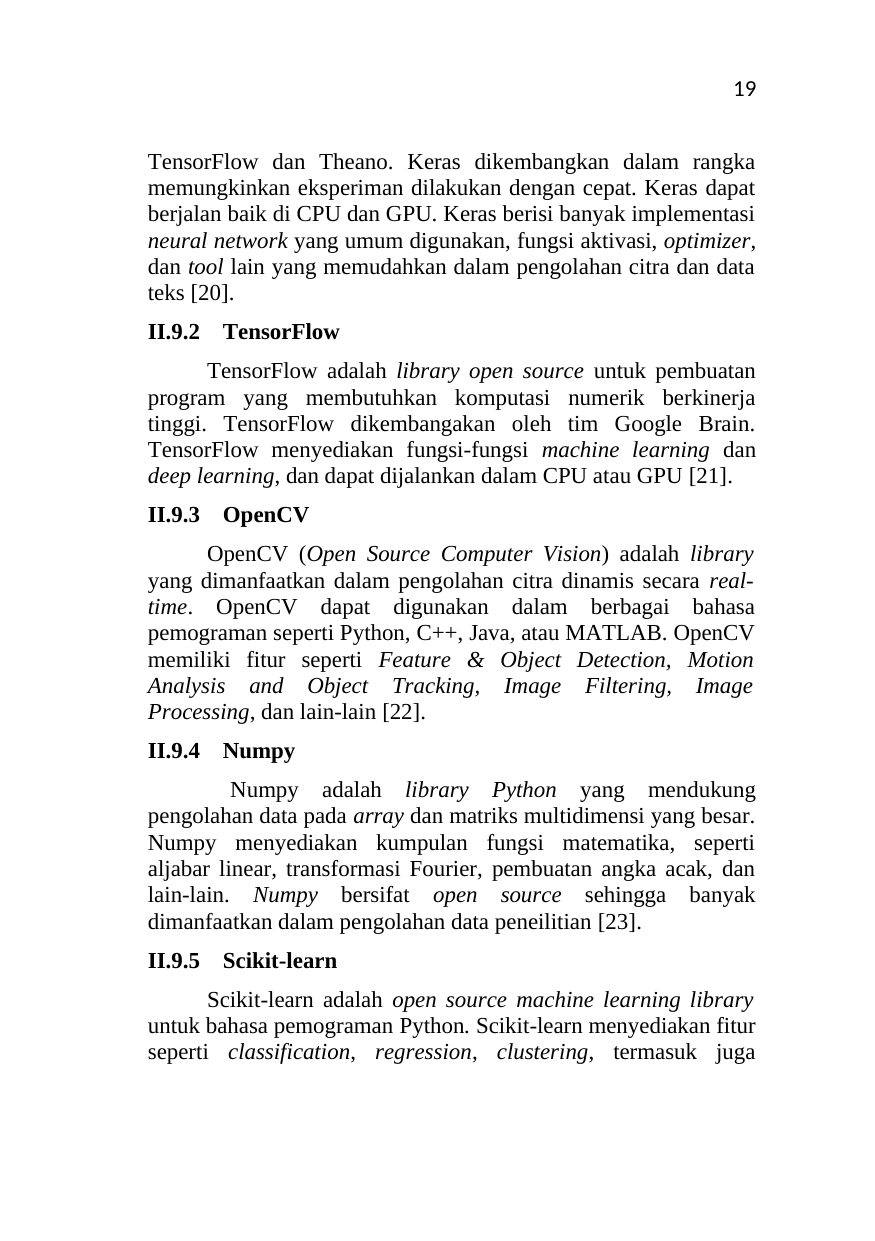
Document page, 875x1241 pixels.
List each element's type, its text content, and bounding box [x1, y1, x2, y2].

subtitle Numpy [148, 737, 756, 764]
text TensorFlow adalah library open source untuk pembuatan program yang membutuhkan komputasi numerik berkinerja tinggi. TensorFlow dikembangakan oleh tim Google Brain. TensorFlow menyediakan fungsi-fungsi machine learning dan deep learning, dan dapat dijalankan dalam CPU atau GPU . [148, 357, 756, 489]
subtitle TensorFlow [148, 318, 756, 345]
text Numpy adalah library Python yang mendukung pengolahan data pada array dan matriks multidimensi yang besar. Numpy menyediakan kumpulan fungsi matematika, seperti aljabar linear, transformasi Fourier, pembuatan angka acak, dan lain-lain. Numpy bersifat open source sehingga banyak dimanfaatkan dalam pengolahan data peneilitian . [148, 776, 756, 934]
subtitle Scikit-learn [148, 947, 756, 973]
subtitle OpenCV [148, 501, 756, 528]
text OpenCV (Open Source Computer Vision) adalah library yang dimanfaatkan dalam pengolahan citra dinamis secara real-time. OpenCV dapat digunakan dalam berbagai bahasa pemograman seperti Python, C++, Java, atau MATLAB. OpenCV memiliki fitur seperti Feature & Object Detection, Motion Analysis and Object Tracking, Image Filtering, Image Processing, dan lain-lain . [148, 540, 756, 725]
